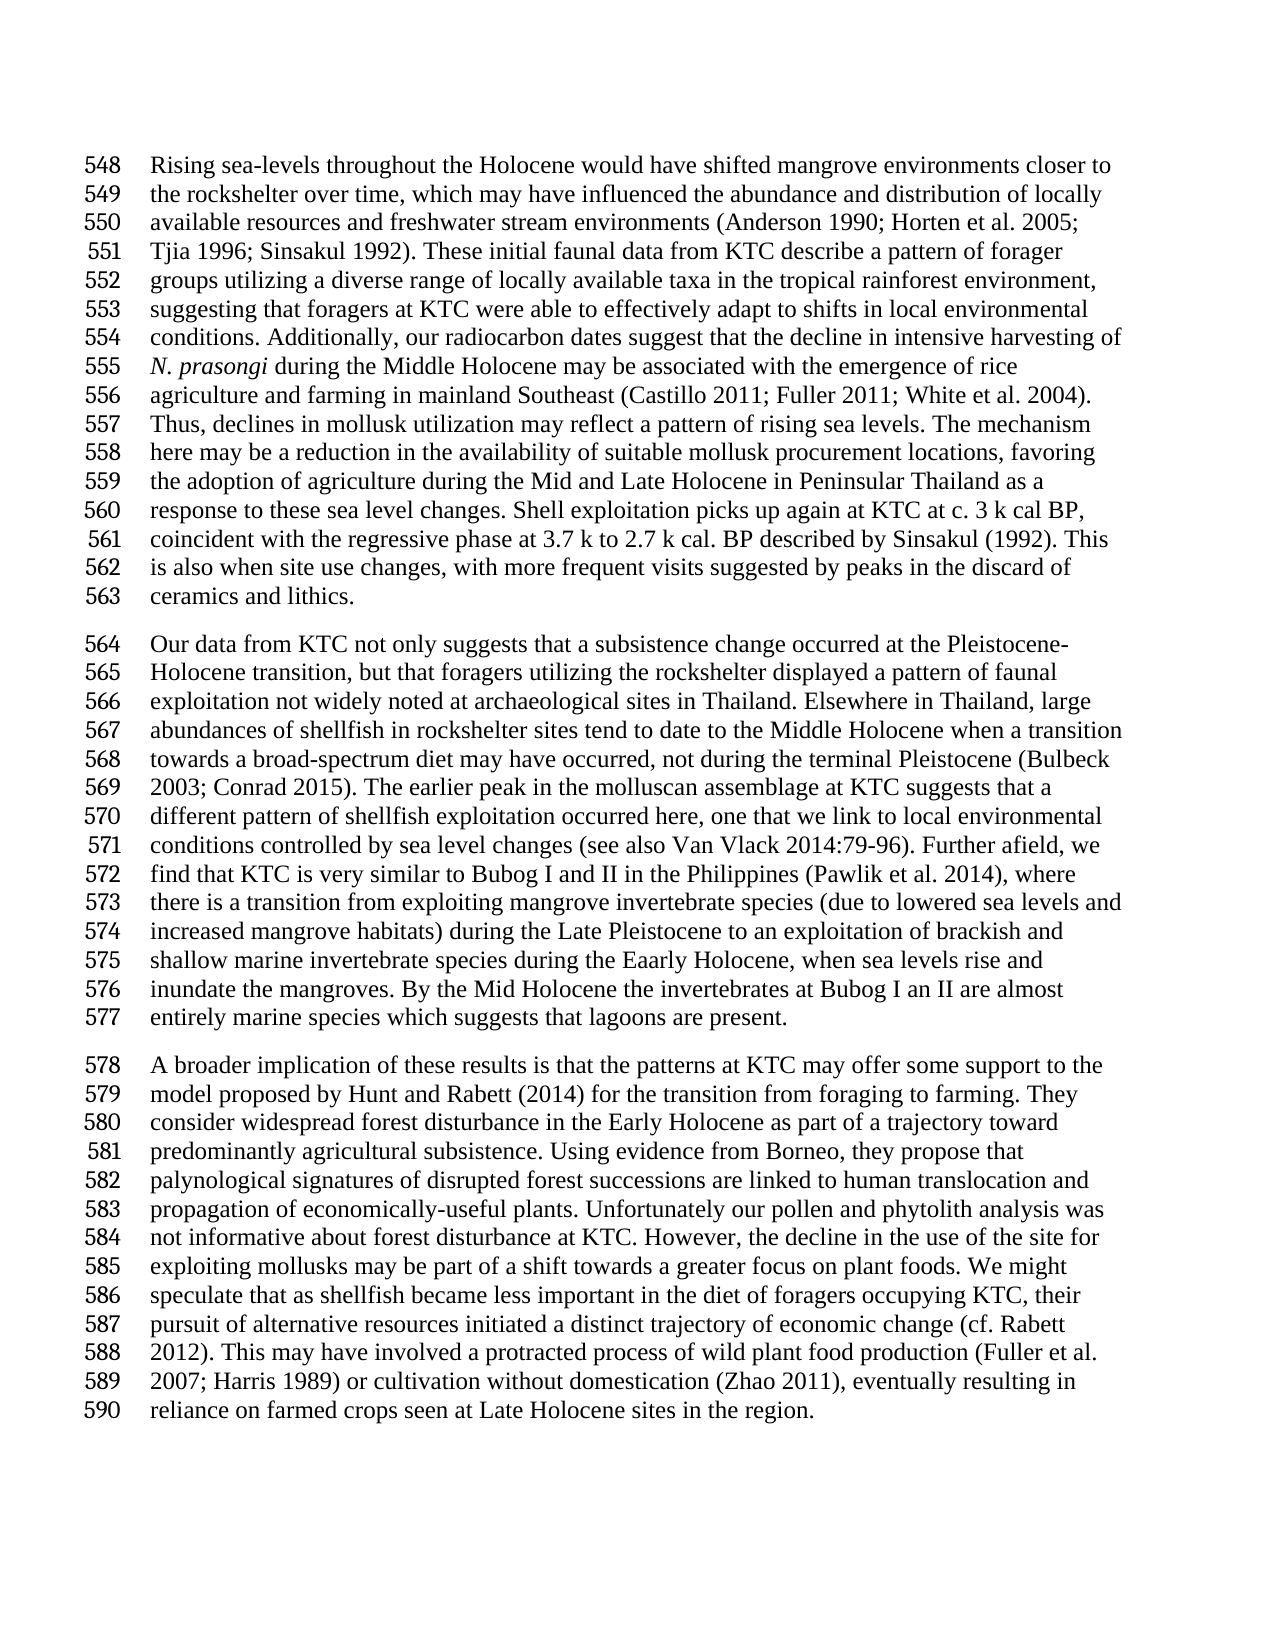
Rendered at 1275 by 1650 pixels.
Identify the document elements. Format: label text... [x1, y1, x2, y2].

text A broader implication of these results is that the patterns at KTC may offer some support to the model proposed by Hunt and Rabett (2014) for the transition from foraging to farming. They consider widespread forest disturbance in the Early Holocene as part of a trajectory toward predominantly agricultural subsistence. Using evidence from Borneo, they propose that palynological signatures of disrupted forest successions are linked to human translocation and propagation of economically-useful plants. Unfortunately our pollen and phytolith analysis was not informative about forest disturbance at KTC. However, the decline in the use of the site for exploiting mollusks may be part of a shift towards a greater focus on plant foods. We might speculate that as shellfish became less important in the diet of foragers occupying KTC, their pursuit of alternative resources initiated a distinct trajectory of economic change (cf. Rabett 2012). This may have involved a protracted process of wild plant food production (Fuller et al. 2007; Harris 1989) or cultivation without domestication (Zhao 2011), eventually resulting in reliance on farmed crops seen at Late Holocene sites in the region. [150, 1050, 1125, 1424]
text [150, 150, 1125, 610]
text Our data from KTC not only suggests that a subsistence change occurred at the Pleistocene-Holocene transition, but that foragers utilizing the rockshelter displayed a pattern of faunal exploitation not widely noted at archaeological sites in Thailand. Elsewhere in Thailand, large abundances of shellfish in rockshelter sites tend to date to the Middle Holocene when a transition towards a broad-spectrum diet may have occurred, not during the terminal Pleistocene (Bulbeck 2003; Conrad 2015). The earlier peak in the molluscan assemblage at KTC suggests that a different pattern of shellfish exploitation occurred here, one that we link to local environmental conditions controlled by sea level changes (see also Van Vlack 2014:79-96). Further afield, we find that KTC is very similar to Bubog I and II in the Philippines (Pawlik et al. 2014), where there is a transition from exploiting mangrove invertebrate species (due to lowered sea levels and increased mangrove habitats) during the Late Pleistocene to an exploitation of brackish and shallow marine invertebrate species during the Eaarly Holocene, when sea levels rise and inundate the mangroves. By the Mid Holocene the invertebrates at Bubog I an II are almost entirely marine species which suggests that lagoons are present. [150, 629, 1125, 1031]
